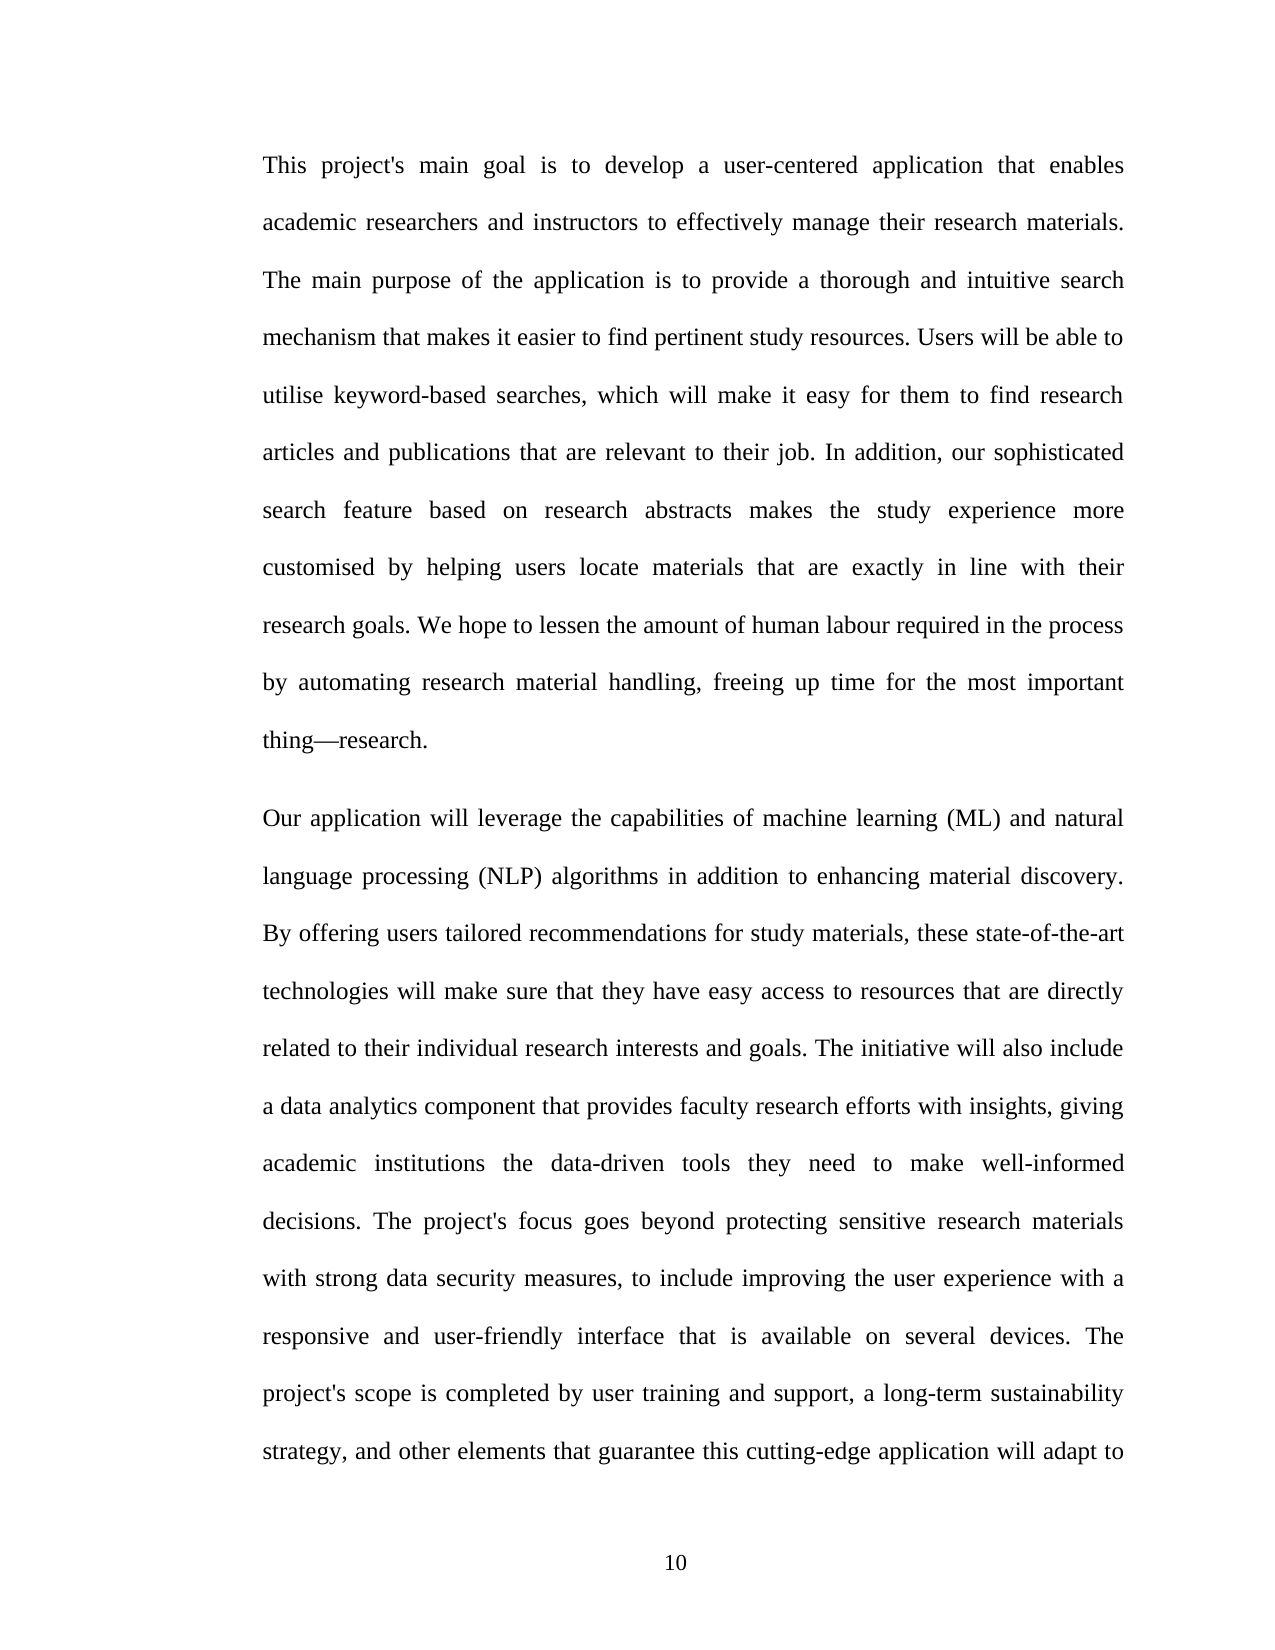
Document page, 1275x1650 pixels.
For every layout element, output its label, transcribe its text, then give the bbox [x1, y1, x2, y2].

text This project's main goal is to develop a user-centered application that enables academic researchers and instructors to effectively manage their research materials. The main purpose of the application is to provide a thorough and intuitive search mechanism that makes it easier to find pertinent study resources. Users will be able to utilise keyword-based searches, which will make it easy for them to find research articles and publications that are relevant to their job. In addition, our sophisticated search feature based on research abstracts makes the study experience more customised by helping users locate materials that are exactly in line with their research goals. We hope to lessen the amount of human labour required in the process by automating research material handling, freeing up time for the most important thing—research. [262, 150, 1125, 754]
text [262, 803, 1125, 1464]
